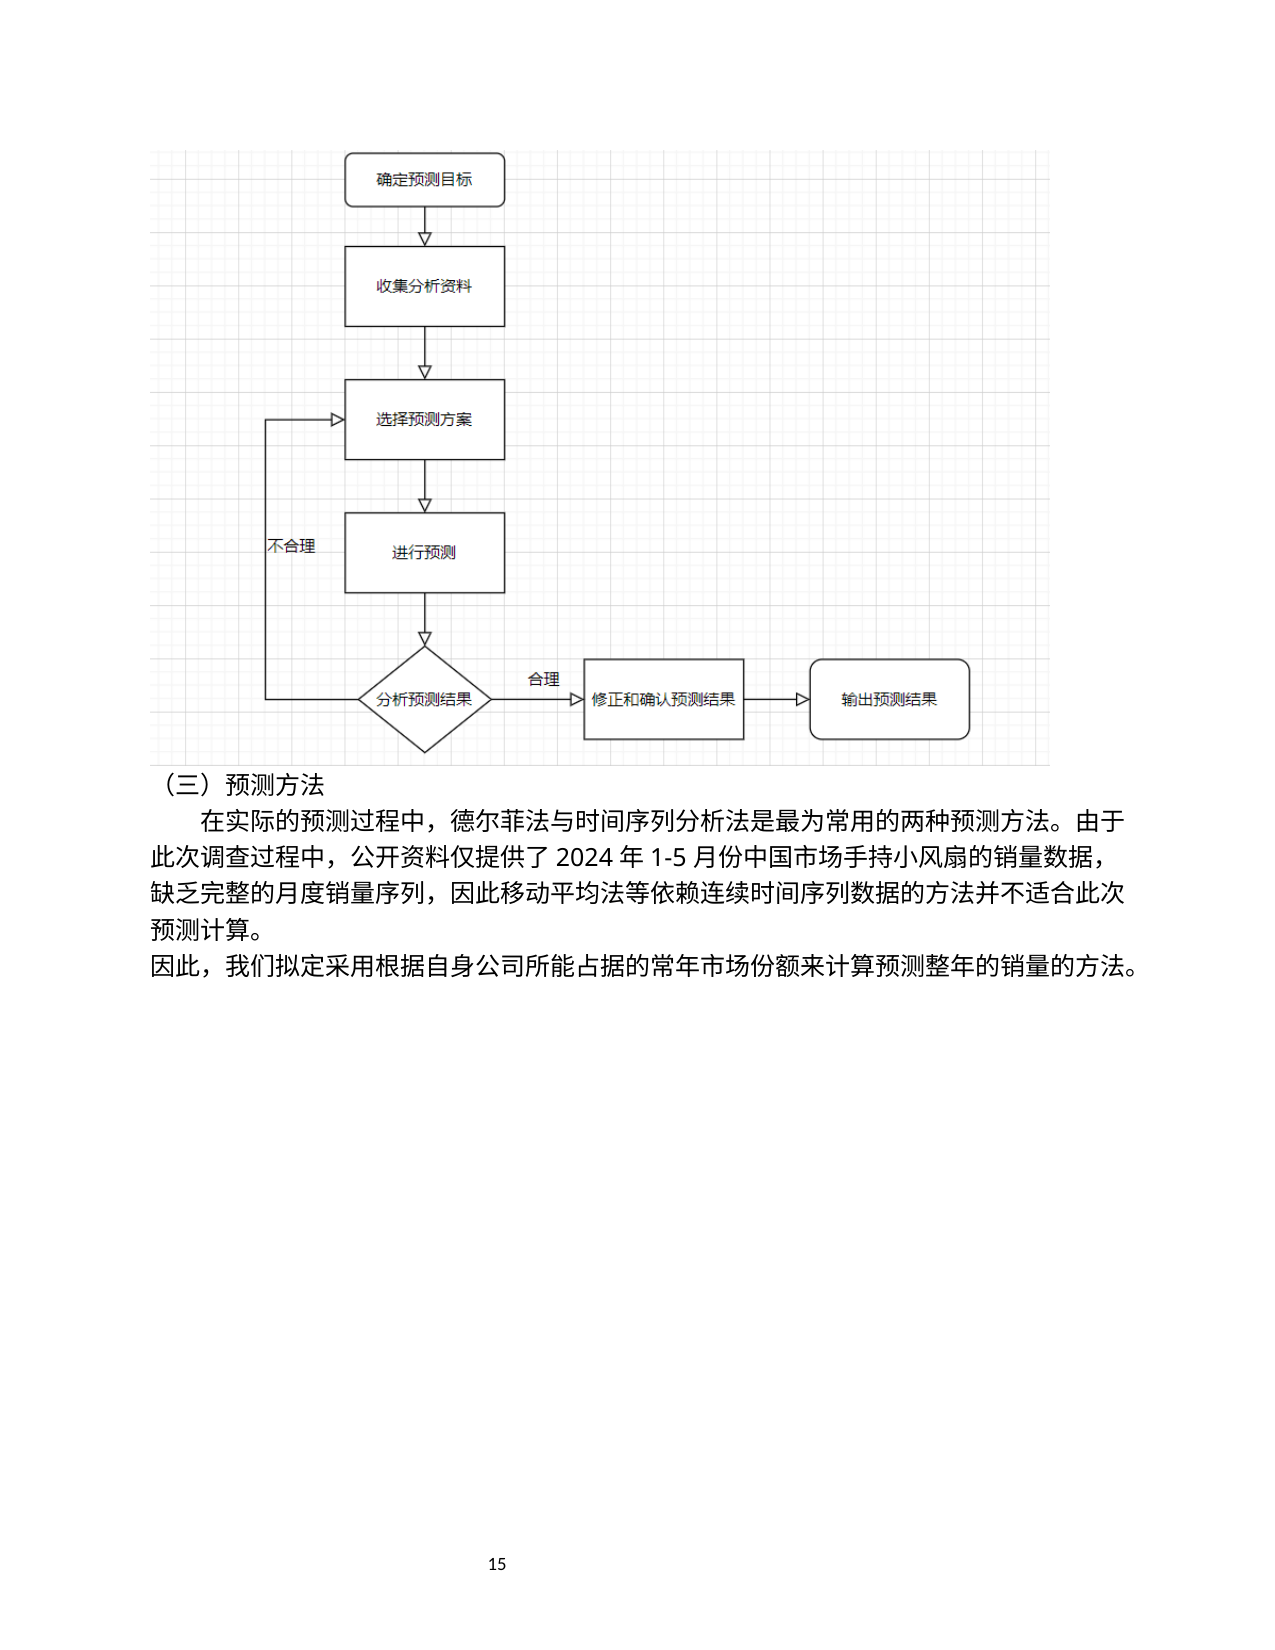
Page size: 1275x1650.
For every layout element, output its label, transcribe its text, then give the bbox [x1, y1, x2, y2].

text 因此，我们拟定采用根据自身公司所能占据的常年市场份额来计算预测整年的销量的方法。​ [150, 946, 1125, 1019]
text 在实际的预测过程中，德尔菲法与时间序列分析法是最为常用的两种预测方法。由于此次调查过程中，公开资料仅提供了 2024 年 1-5 月份中国市场手持小风扇的销量数据，缺乏完整的月度销量序列，因此移动平均法等依赖连续时间序列数据的方法并不适合此次预测计算。​ [150, 801, 1125, 946]
text （三）预测方法​ [150, 765, 1125, 801]
picture [150, 150, 1050, 766]
